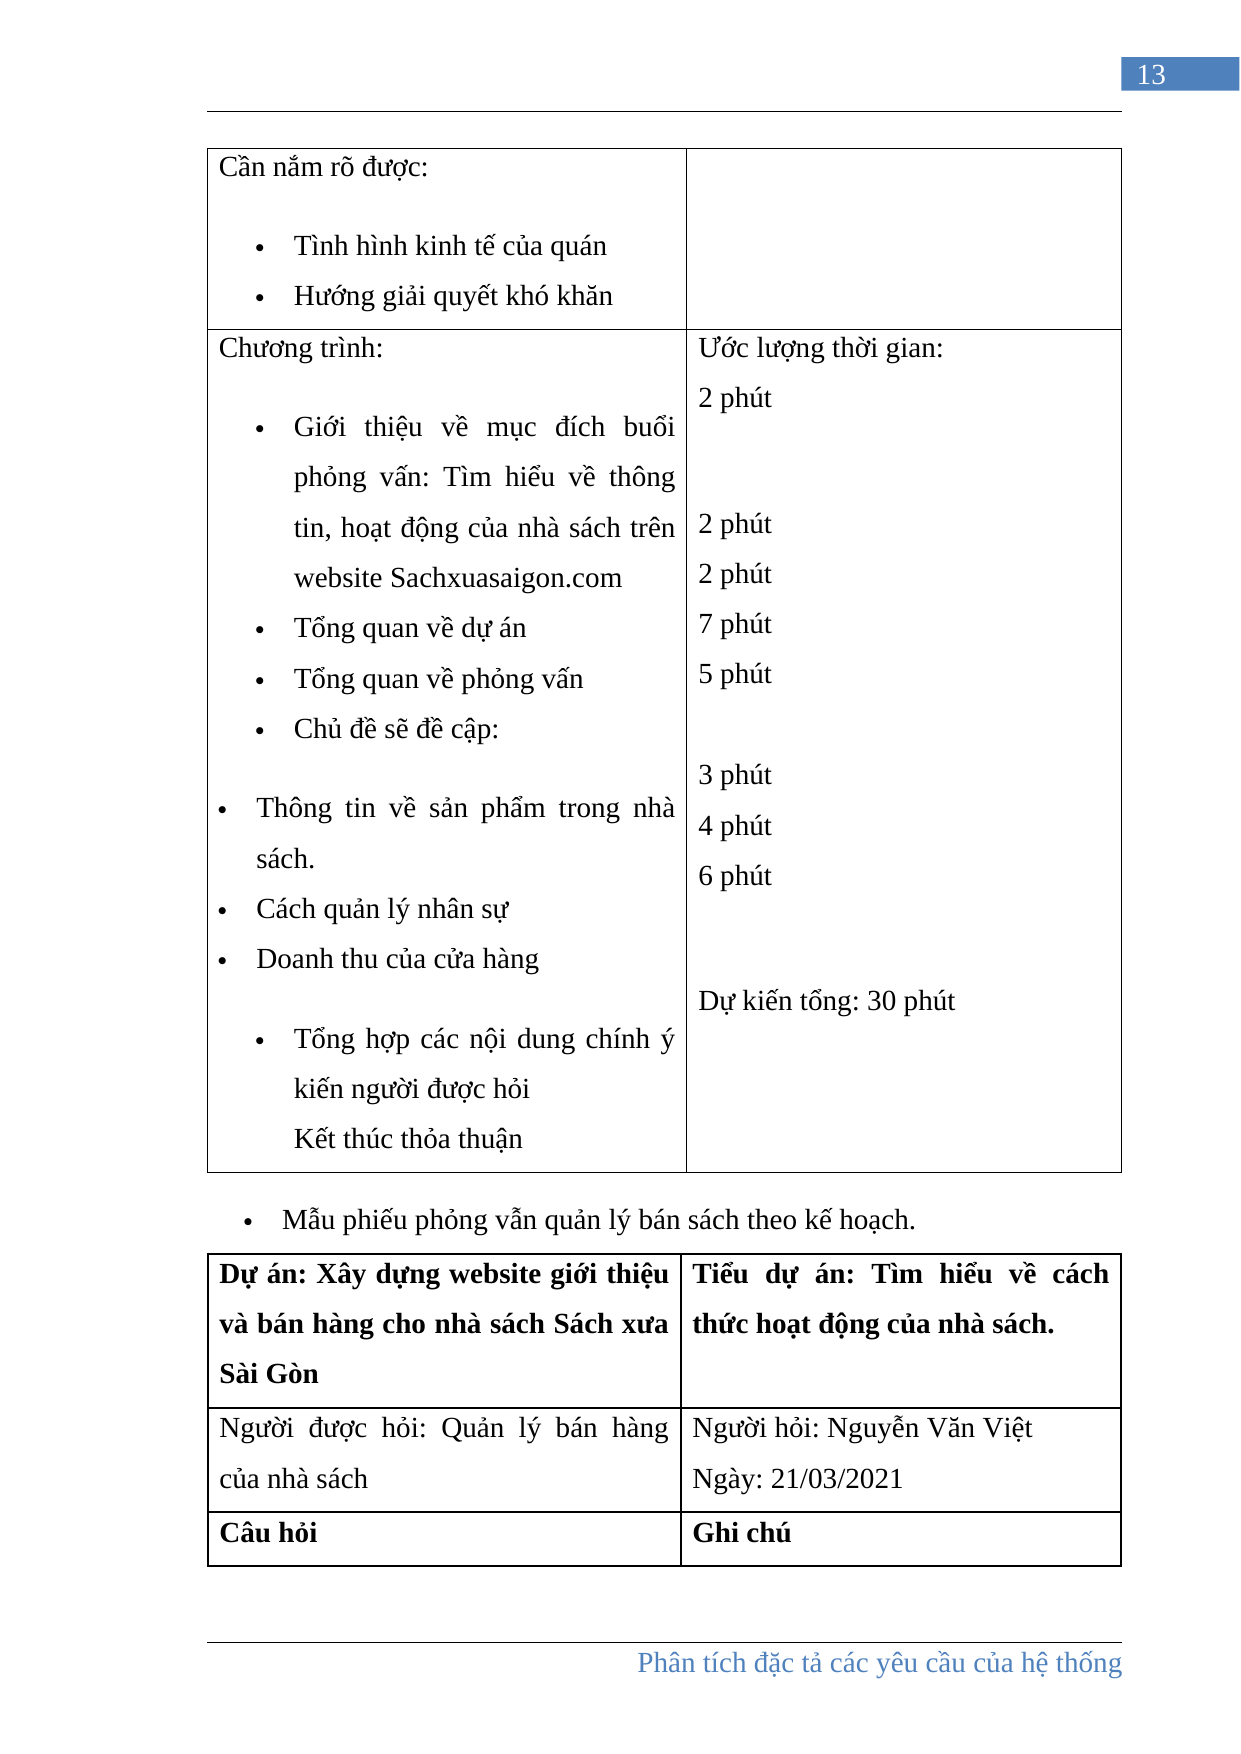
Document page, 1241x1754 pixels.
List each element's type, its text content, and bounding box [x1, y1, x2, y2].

table_cell Người hỏi: Nguyễn Văn Việt Ngày: 21/03/2021 [682, 1409, 1120, 1511]
table_header Dự án: Xây dựng website giới thiệu và bán hàng cho nhà sách Sách xưa Sài Gòn [209, 1255, 680, 1407]
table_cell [208, 149, 686, 329]
list Mẫu phiếu phỏng vẫn quản lý bán sách theo kế hoạch. [244, 1202, 1122, 1236]
table_cell Ghi chú [682, 1513, 1120, 1565]
table_cell Câu hỏi [209, 1513, 680, 1565]
table_cell Người được hỏi: Quản lý bán hàng của nhà sách [209, 1409, 680, 1511]
table_cell Chương trình: Giới thiệu về mục đích buổi phỏng vấn: Tìm hiểu về thông tin, hoạt động của nhà sách trên website Sachxuasaigon.com Tổng quan về dự án Tổng quan về phỏng vấn Chủ đề sẽ đề cập: Thông tin về sản phẩm trong nhà sách. Cách quản lý nhân sự Doanh thu của cửa hàng Tổng hợp các nội dung chính ý kiến người được hỏi Kết thúc thỏa thuận [208, 330, 686, 1172]
table_header Tiểu dự án: Tìm hiểu về cách thức hoạt động của nhà sách. [682, 1255, 1120, 1407]
table_cell Ước lượng thời gian: 2 phút 2 phút 2 phút 7 phút 5 phút 3 phút 4 phút 6 phút Dự kiến tổng: 30 phút [687, 330, 1121, 1172]
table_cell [687, 149, 1121, 329]
